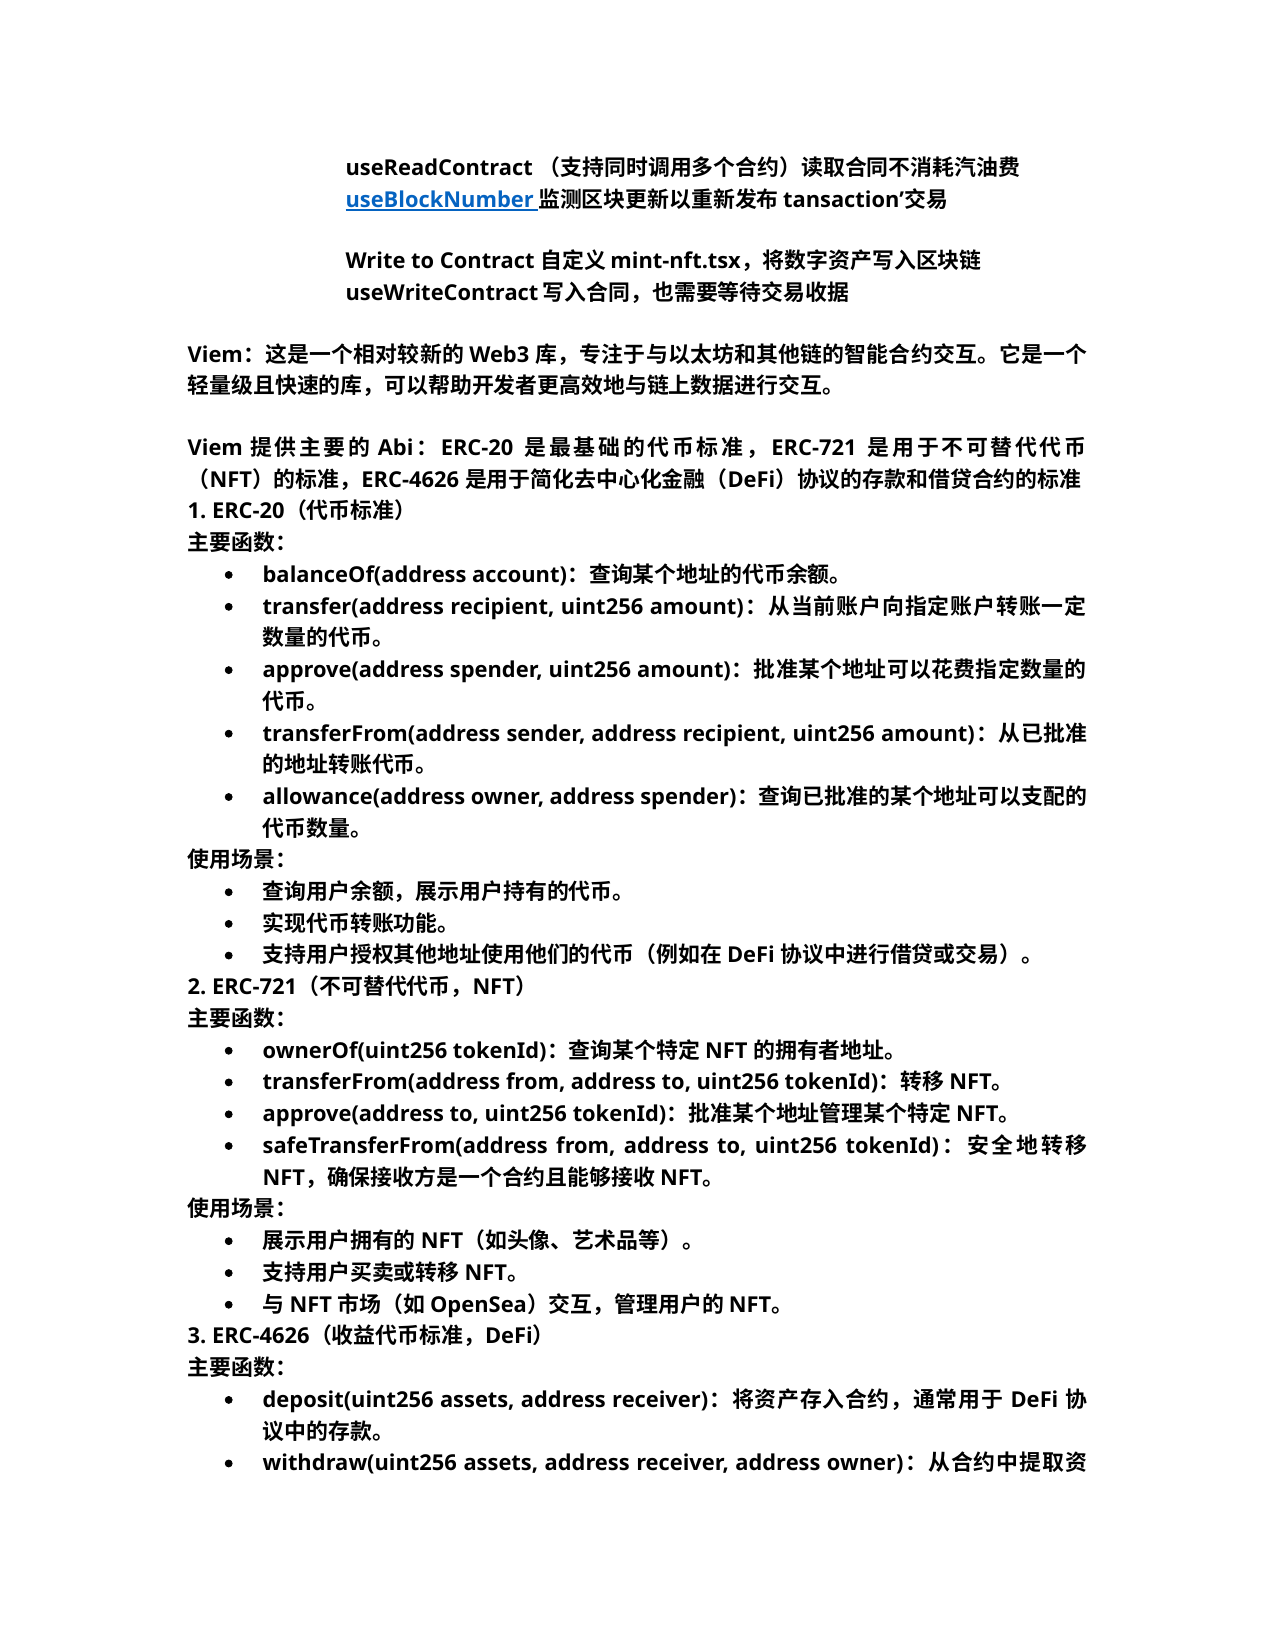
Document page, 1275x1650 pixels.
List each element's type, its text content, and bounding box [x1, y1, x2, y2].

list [225, 1445, 1087, 1477]
text 主要函数： [187, 1350, 1087, 1382]
text Viem：这是一个相对较新的 Web3 库，专注于与以太坊和其他链的智能合约交互。它是一个轻量级且快速的库，可以帮助开发者更高效地与链上数据进行交互。 [187, 337, 1087, 400]
text useWriteContract写入合同，也需要等待交易收据 [187, 275, 1087, 307]
text 2. ERC-721（不可替代代币，NFT） [187, 969, 1087, 1001]
list 实现代币转账功能。 [225, 906, 1087, 937]
list ownerOf(uint256 tokenId)：查询某个特定 NFT 的拥有者地址。 [225, 1033, 1087, 1064]
list allowance(address owner, address spender)：查询已批准的某个地址可以支配的代币数量。 [225, 779, 1087, 842]
list 支持用户买卖或转移 NFT。 [225, 1255, 1087, 1287]
list safeTransferFrom(address from, address to, uint256 tokenId)：安全地转移 NFT，确保接收方是一个合约且能够接收 NFT。 [225, 1128, 1087, 1191]
text 主要函数： [187, 1001, 1087, 1033]
list balanceOf(address account)：查询某个地址的代币余额。 [225, 557, 1087, 589]
list 支持用户授权其他地址使用他们的代币（例如在 DeFi 协议中进行借贷或交易）。 [225, 937, 1087, 969]
list transferFrom(address sender, address recipient, uint256 amount)：从已批准的地址转账代币。 [225, 716, 1087, 779]
text 1. ERC-20（代币标准） [187, 493, 1087, 525]
text 3. ERC-4626（收益代币标准，DeFi） [187, 1318, 1087, 1350]
list approve(address to, uint256 tokenId)：批准某个地址管理某个特定 NFT。 [225, 1096, 1087, 1128]
text Write to Contract 自定义mint-nft.tsx，将数字资产写入区块链 [187, 243, 1087, 275]
list transferFrom(address from, address to, uint256 tokenId)：转移 NFT。 [225, 1064, 1087, 1096]
list 与 NFT 市场（如 OpenSea）交互，管理用户的 NFT。 [225, 1287, 1087, 1318]
text 使用场景： [187, 842, 1087, 874]
text useBlockNumber监测区块更新以重新发布tansaction’交易 [187, 182, 1087, 213]
list transfer(address recipient, uint256 amount)：从当前账户向指定账户转账一定数量的代币。 [225, 589, 1087, 652]
text 使用场景： [187, 1191, 1087, 1223]
list deposit(uint256 assets, address receiver)：将资产存入合约，通常用于 DeFi 协议中的存款。 [225, 1382, 1087, 1445]
list 查询用户余额，展示用户持有的代币。 [225, 874, 1087, 906]
text 主要函数： [187, 525, 1087, 557]
text Viem提供主要的Abi：ERC-20 是最基础的代币标准，ERC-721 是用于不可替代代币（NFT）的标准，ERC-4626 是用于简化去中心化金融（DeFi）协议的存款和借贷合约的标准 [187, 430, 1087, 493]
list approve(address spender, uint256 amount)：批准某个地址可以花费指定数量的代币。 [225, 652, 1087, 716]
list 展示用户拥有的 NFT（如头像、艺术品等）。 [225, 1223, 1087, 1255]
text useReadContract （支持同时调用多个合约）读取合同不消耗汽油费 [187, 150, 1087, 182]
